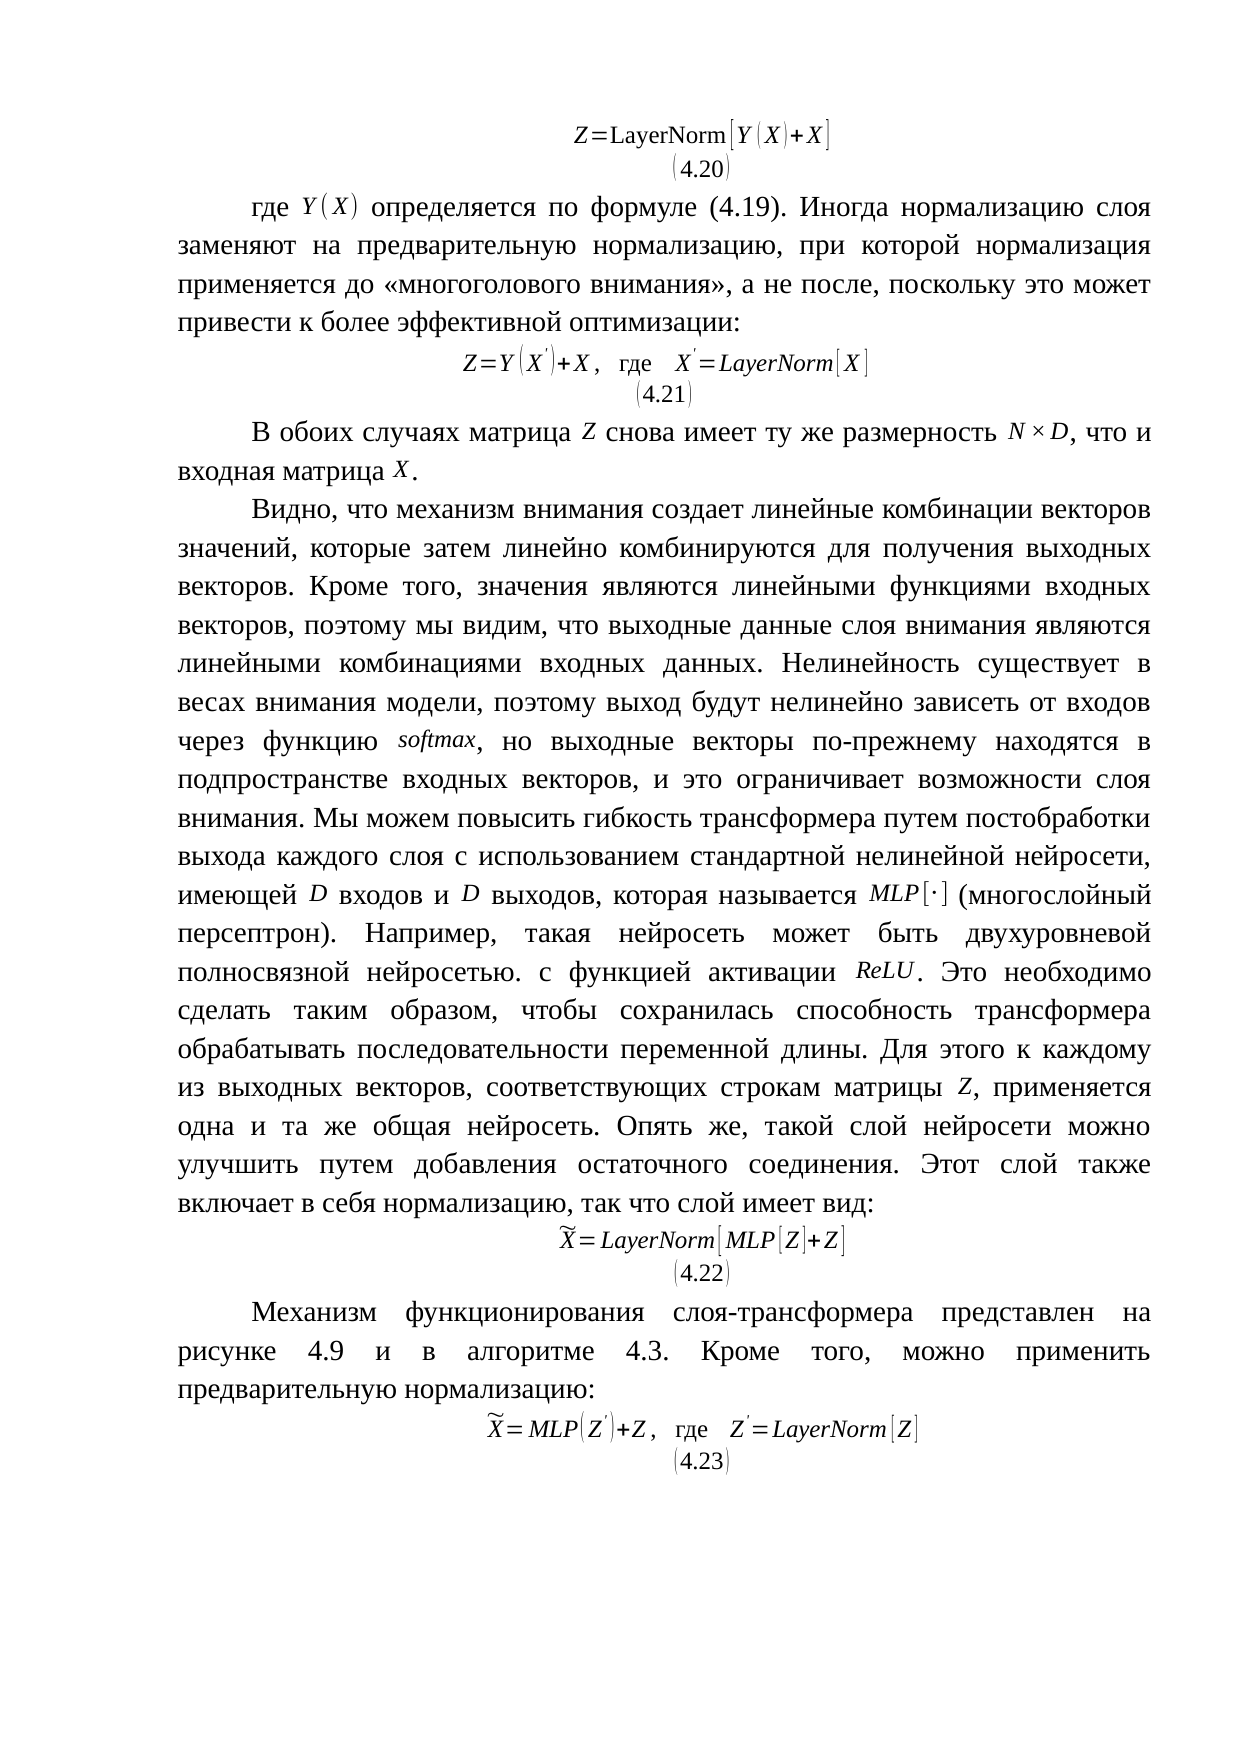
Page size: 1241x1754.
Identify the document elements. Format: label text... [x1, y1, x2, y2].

text В обоих случаях матрица снова имеет ту же размерность , что и входная матрица . [177, 414, 1152, 486]
text Механизм функционирования слоя-трансформера представлен на рисунке 4.9 и в алгоритме 4.3. Кроме того, можно применить предварительную нормализацию: [177, 1294, 1152, 1405]
text где определяется по формуле (4.19). Иногда нормализацию слоя заменяют на предварительную нормализацию, при которой нормализация применяется до «многоголового внимания», а не после, поскольку это может привести к более эффективной оптимизации: [177, 189, 1152, 338]
text Видно, что механизм внимания создает линейные комбинации векторов значений, которые затем линейно комбинируются для получения выходных векторов. Кроме того, значения являются линейными функциями входных векторов, поэтому мы видим, что выходные данные слоя внимания являются линейными комбинациями входных данных. Нелинейность существует в весах внимания модели, поэтому выход будут нелинейно зависеть от входов через функцию , но выходные векторы по-прежнему находятся в подпространстве входных векторов, и это ограничивает возможности слоя внимания. Мы можем повысить гибкость трансформера путем постобработки выхода каждого слоя с использованием стандартной нелинейной нейросети, имеющей входов и выходов, которая называется (многослойный персептрон). Например, такая нейросеть может быть двухуровневой полносвязной нейросетью. с функцией активации . Это необходимо сделать таким образом, чтобы сохранилась способность трансформера обрабатывать последовательности переменной длины. Для этого к каждому из выходных векторов, соответствующих строкам матрицы , применяется одна и та же общая нейросеть. Опять же, такой слой нейросети можно улучшить путем добавления остаточного соединения. Этот слой также включает в себя нормализацию, так что слой имеет вид: [177, 491, 1152, 1219]
